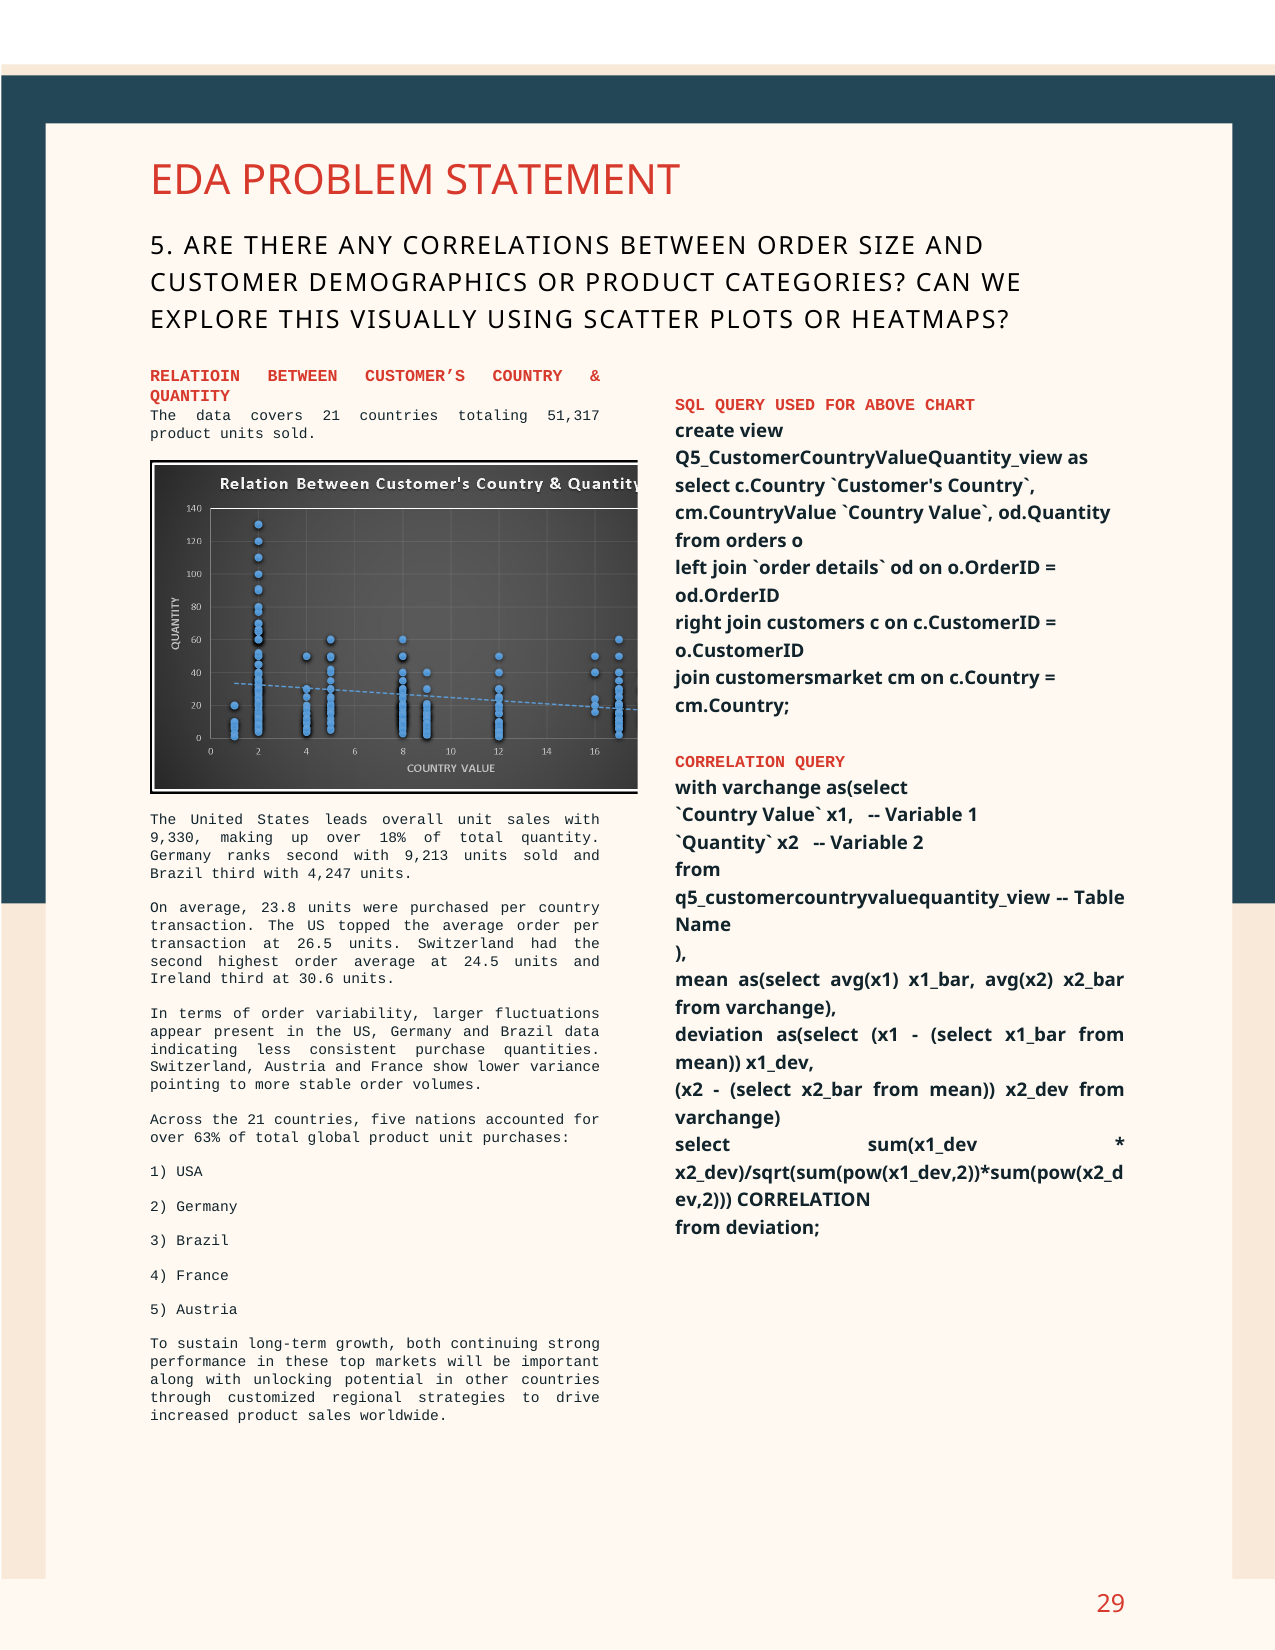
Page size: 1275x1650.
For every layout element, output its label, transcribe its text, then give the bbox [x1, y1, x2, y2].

text `Country Value` x1, -- Variable 1 [675, 802, 1125, 827]
text right join customers c on c.CustomerID = o.CustomerID [675, 609, 1125, 662]
text from orders o [675, 527, 1125, 552]
text join customersmarket cm on c.Country = cm.Country; [675, 664, 1125, 717]
text select c.Country `Customer's Country`, cm.CountryValue `Country Value`, od.Quantity [675, 472, 1125, 525]
text 3) Brazil [150, 1233, 600, 1250]
text from deviation; [675, 1214, 1125, 1240]
text `Quantity` x2 -- Variable 2 [675, 829, 1125, 855]
text 4) France [150, 1268, 600, 1284]
text 5. Are there any correlations between order size and customer demographics or product categories? Can we explore this visually using scatter plots or heatmaps? [150, 228, 1125, 336]
text left join `order details` od on o.OrderID = od.OrderID [675, 554, 1125, 607]
text The United States leads overall unit sales with 9,330, making up over 18% of total quantity. Germany ranks second with 9,213 units sold and Brazil third with 4,247 units. [150, 813, 600, 883]
text Across the 21 countries, five nations accounted for over 63% of total global product unit purchases: [150, 1112, 600, 1146]
text SQL QUERY USED FOR ABOVE CHART [675, 397, 1125, 415]
text select sum(x1_dev * x2_dev)/sqrt(sum(pow(x1_dev,2))*sum(pow(x2_dev,2))) CORRELATION [675, 1132, 1125, 1212]
picture [150, 460, 638, 794]
text 2) Germany [150, 1199, 600, 1215]
text 1) USA [150, 1164, 600, 1181]
text with varchange as(select [675, 774, 1125, 800]
text from [675, 857, 1125, 882]
text In terms of order variability, larger fluctuations appear present in the US, Germany and Brazil data indicating less consistent purchase quantities. Switzerland, Austria and France show lower variance pointing to more stable order volumes. [150, 1006, 600, 1094]
text EDA PROBLEM STATEMENT [150, 150, 1125, 207]
text To sustain long-term growth, both continuing strong performance in these top markets will be important along with unlocking potential in other countries through customized regional strategies to drive increased product sales worldwide. [150, 1337, 600, 1424]
text RELATIOIN BETWEEN CUSTOMER’S COUNTRY & QUANTITY [150, 367, 600, 407]
text CORRELATION QUERY [675, 754, 1125, 773]
text The data covers 21 countries totaling 51,317 product units sold. [150, 408, 600, 442]
text deviation as(select (x1 - (select x1_bar from mean)) x1_dev, [675, 1022, 1125, 1075]
text create view Q5_CustomerCountryValueQuantity_view as [675, 417, 1125, 470]
text mean as(select avg(x1) x1_bar, avg(x2) x2_bar from varchange), [675, 967, 1125, 1020]
text ), [675, 939, 1125, 965]
text 5) Austria [150, 1302, 600, 1319]
text q5_customercountryvaluequantity_view -- Table Name [675, 884, 1125, 937]
text (x2 - (select x2_bar from mean)) x2_dev from varchange) [675, 1077, 1125, 1130]
text On average, 23.8 units were purchased per country transaction. The US topped the average order per transaction at 26.5 units. Switzerland had the second highest order average at 24.5 units and Ireland third at 30.6 units. [150, 901, 600, 988]
